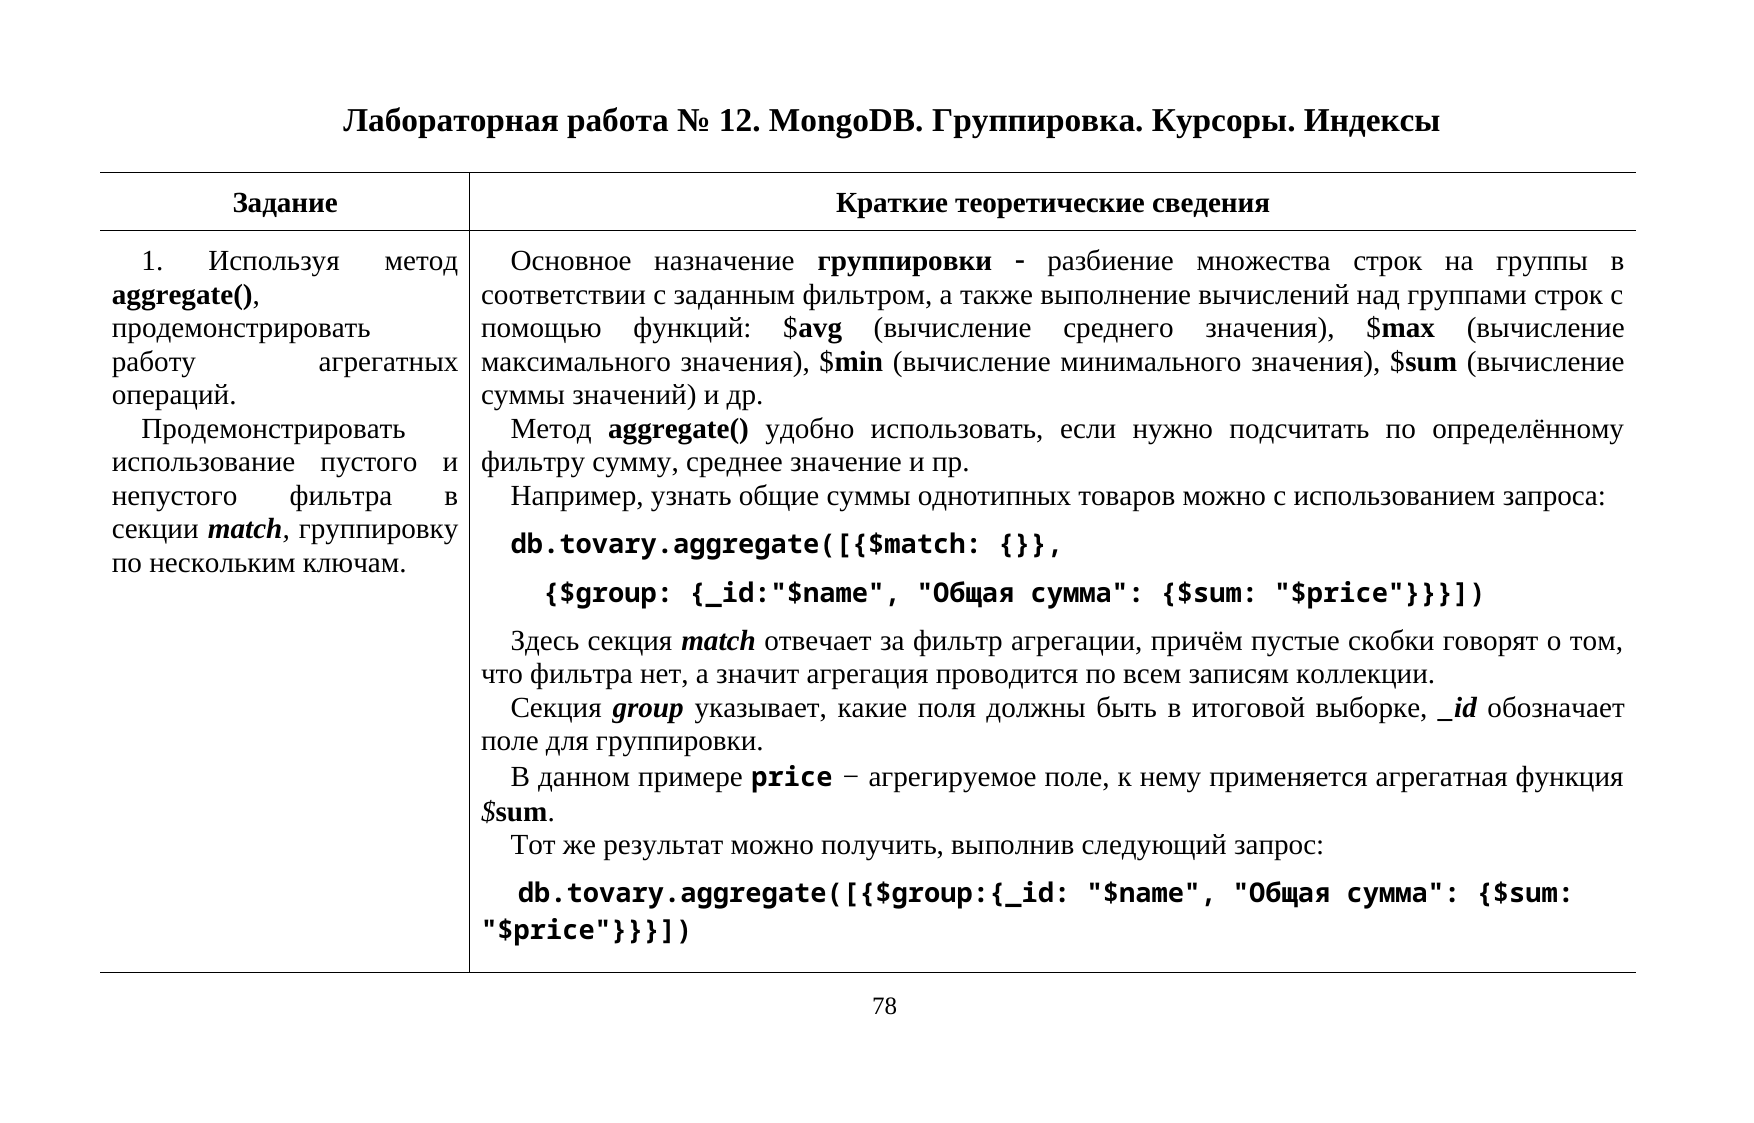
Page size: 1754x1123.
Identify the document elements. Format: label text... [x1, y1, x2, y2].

table_header Краткие теоретические сведения [470, 173, 1636, 230]
table_cell Основное назначение группировки разбиение множества строк на группы в соответствии с заданным фильтром, а также выполнение вычислений над группами строк с помощью функций: $avg (вычисление среднего значения), $max (вычисление максимального значения), $min (вычисление минимального значения), $sum (вычисление суммы значений) и др. Метод aggregate() удобно использовать, если нужно подсчитать по определённому фильтру сумму, среднее значение и пр. Например, узнать общие суммы однотипных товаров можно с использованием запроса: db.tovary.aggregate([{$match: {}}, {$group: {_id:"$name", "Общая сумма": {$sum: "$price"}}}]) Здесь секция match отвечает за фильтр агрегации, причём пустые скобки говорят о том, что фильтра нет, а значит агрегация проводится по всем записям коллекции. Секция group указывает, какие поля должны быть в итоговой выборке, _id обозначает поле для группировки. В данном примере price − агрегируемое поле, к нему применяется агрегатная функция $sum. Тот же результат можно получить, выполнив следующий запрос: db.tovary.aggregate([{$group:{_id: "$name", "Общая сумма": {$sum: "$price"}}}]) [470, 231, 1636, 972]
table_header Задание [100, 173, 469, 230]
table_cell 1. Используя метод aggregate(), продемонстрировать работу агрегатных операций. Продемонстрировать использование пустого и непустого фильтра в секции match, группировку по нескольким ключам. [100, 231, 469, 972]
subtitle Лабораторная работа № 12. MongoDB. Группировка. Курсоры. Индексы [100, 100, 1653, 139]
